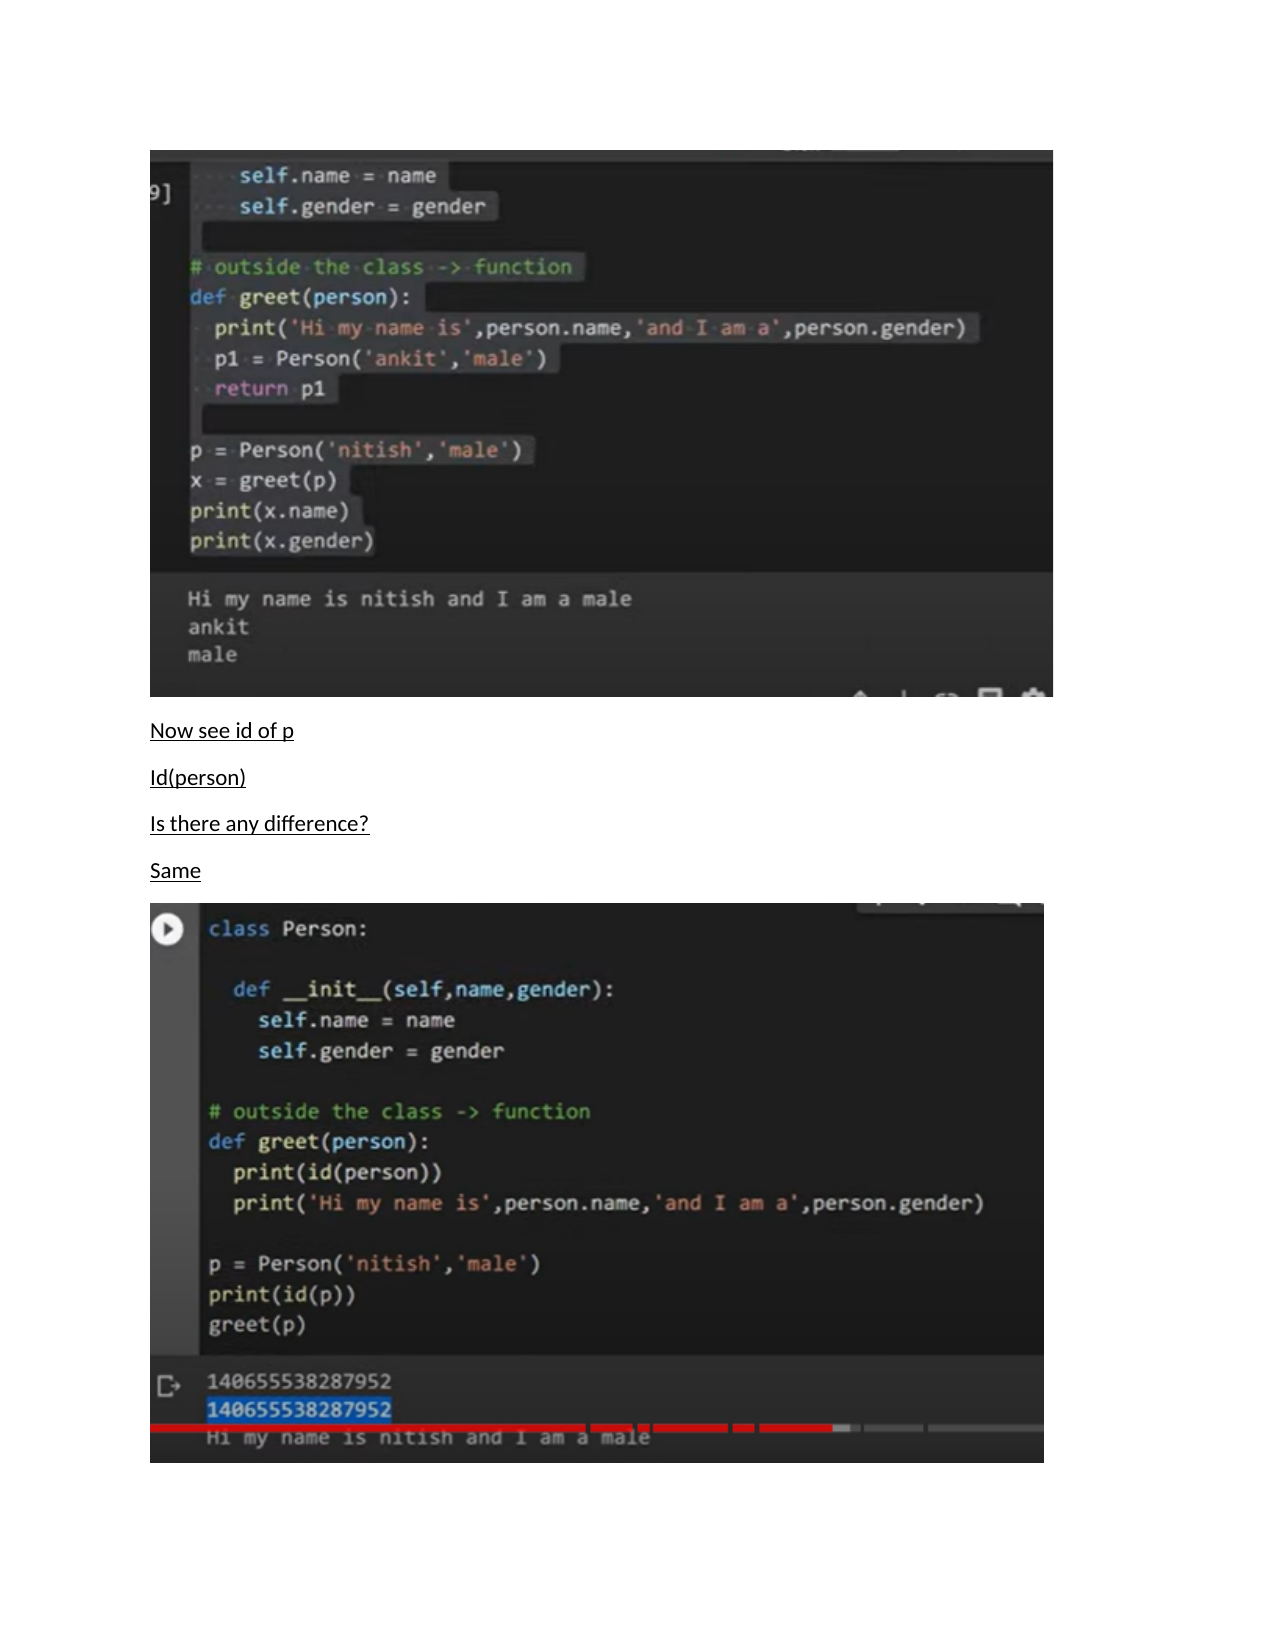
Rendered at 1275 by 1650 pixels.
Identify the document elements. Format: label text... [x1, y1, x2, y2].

text Is there any difference? [150, 809, 1125, 837]
text Now see id of p [150, 716, 1125, 744]
text Same [150, 856, 1125, 884]
picture [150, 903, 1044, 1463]
picture [150, 150, 1054, 697]
text Id(person) [150, 763, 1125, 791]
